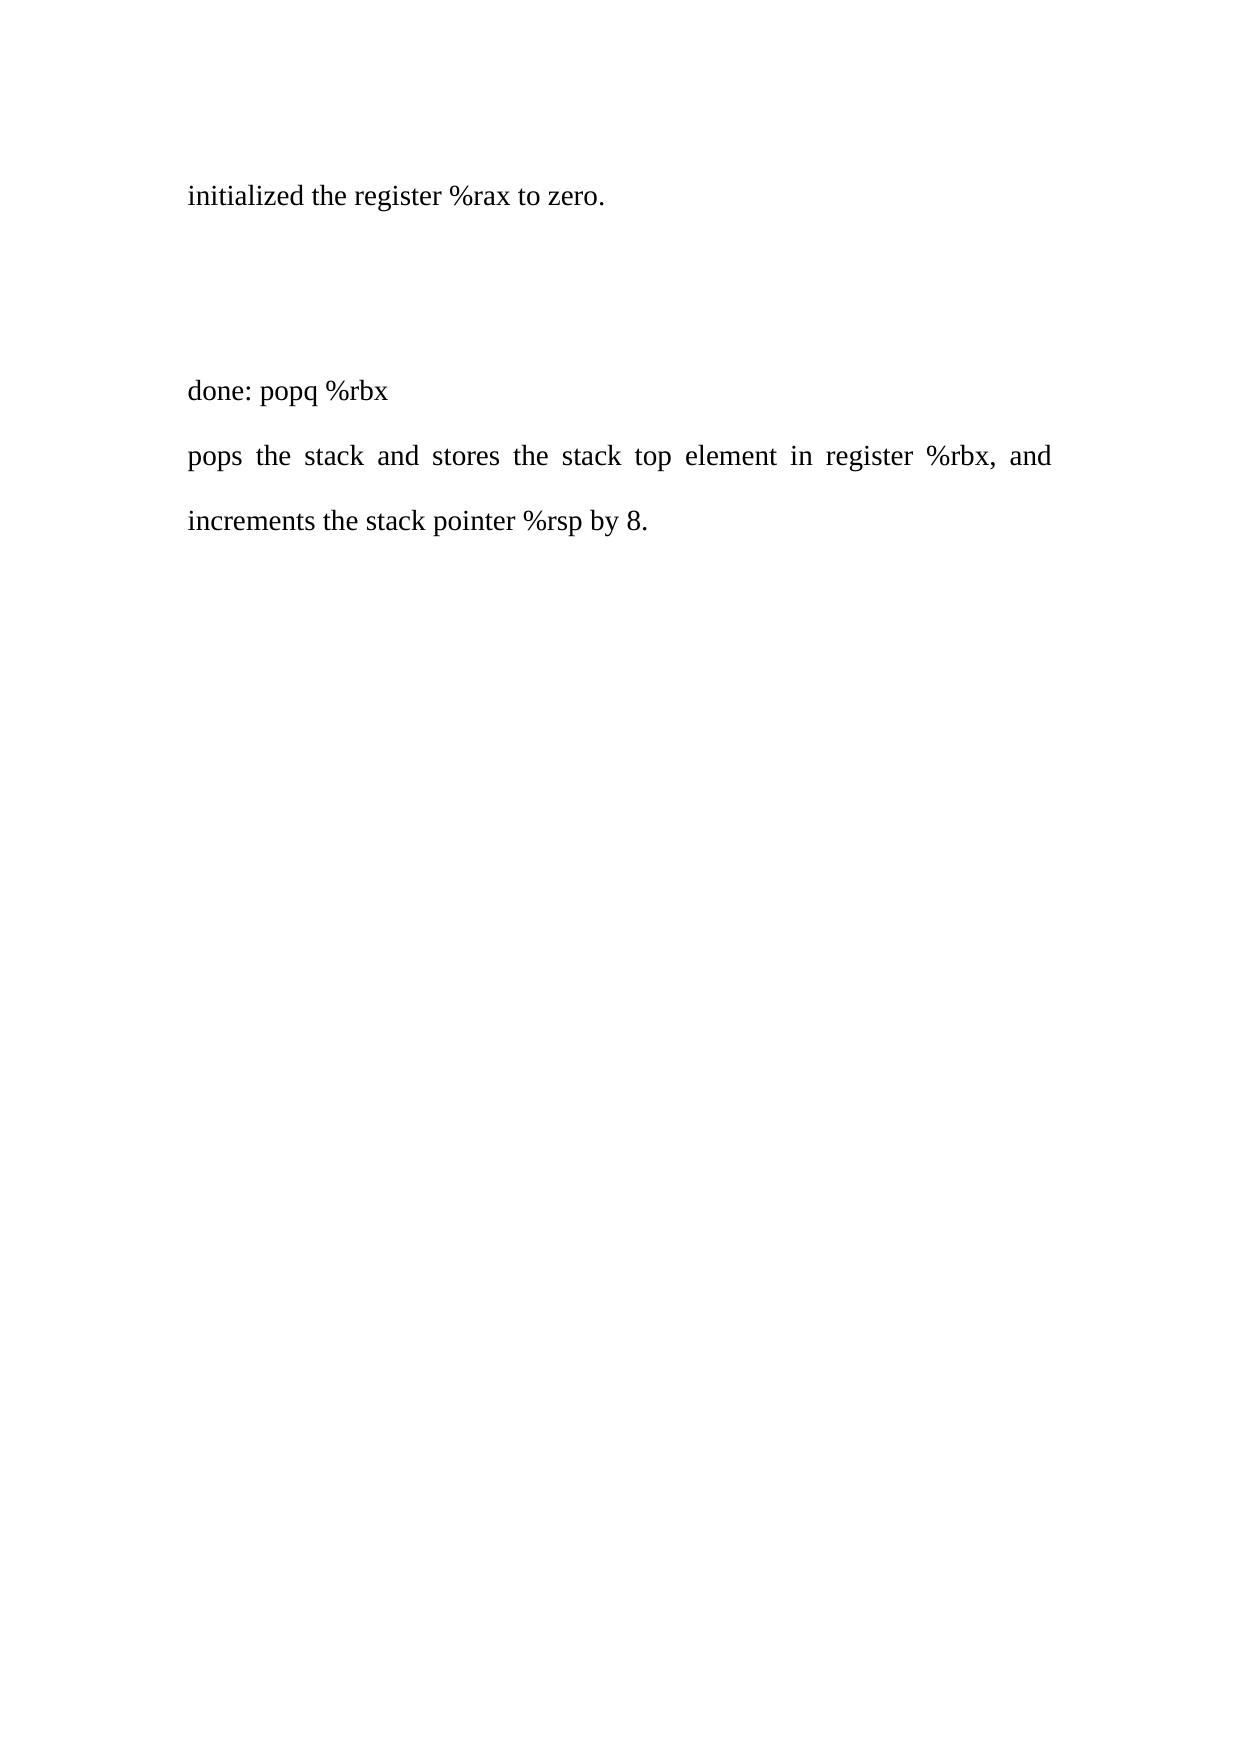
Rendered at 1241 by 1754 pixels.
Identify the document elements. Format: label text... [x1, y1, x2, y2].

text initialized the register %rax to zero. [187, 162, 1053, 227]
text pops the stack and stores the stack top element in register %rbx, and increments the stack pointer %rsp by 8. [187, 422, 1053, 552]
text done: popq %rbx [187, 357, 1053, 422]
